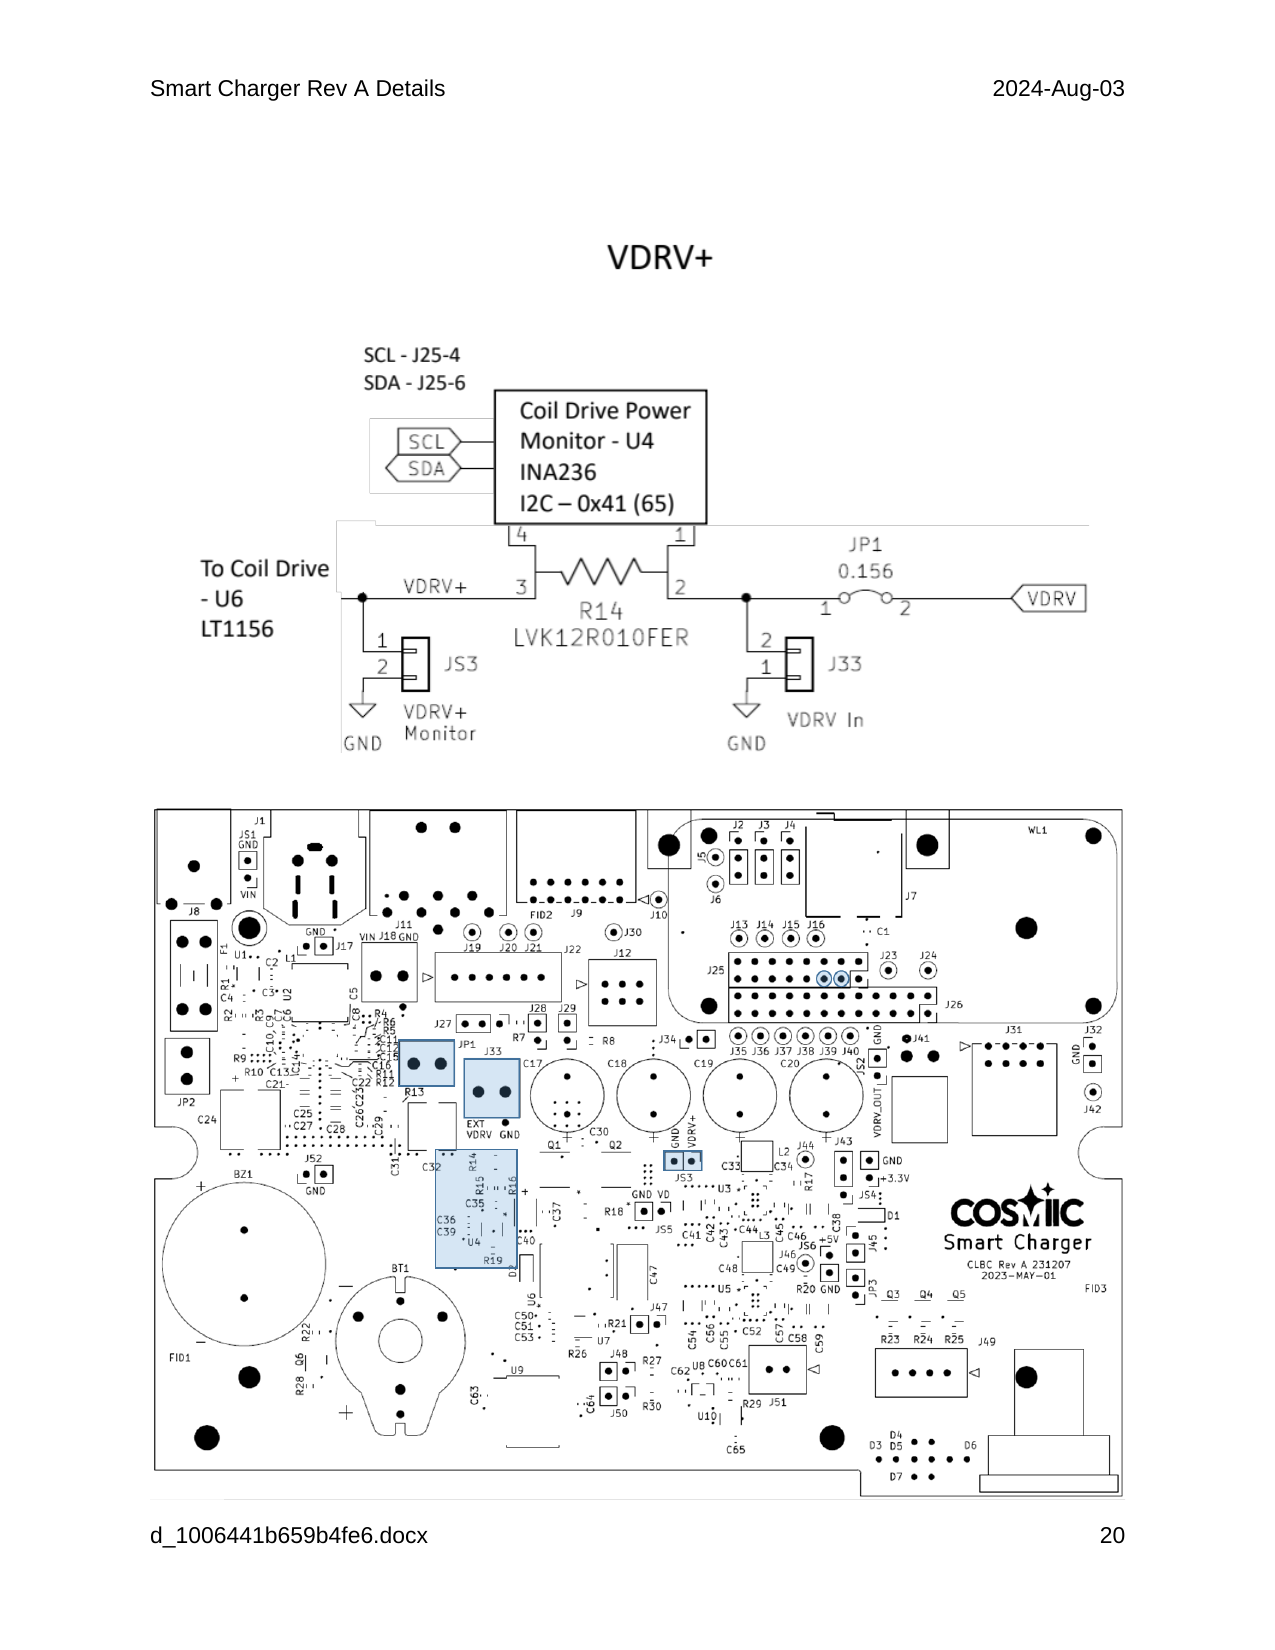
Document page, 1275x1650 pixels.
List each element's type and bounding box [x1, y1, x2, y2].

picture [150, 805, 1126, 1500]
